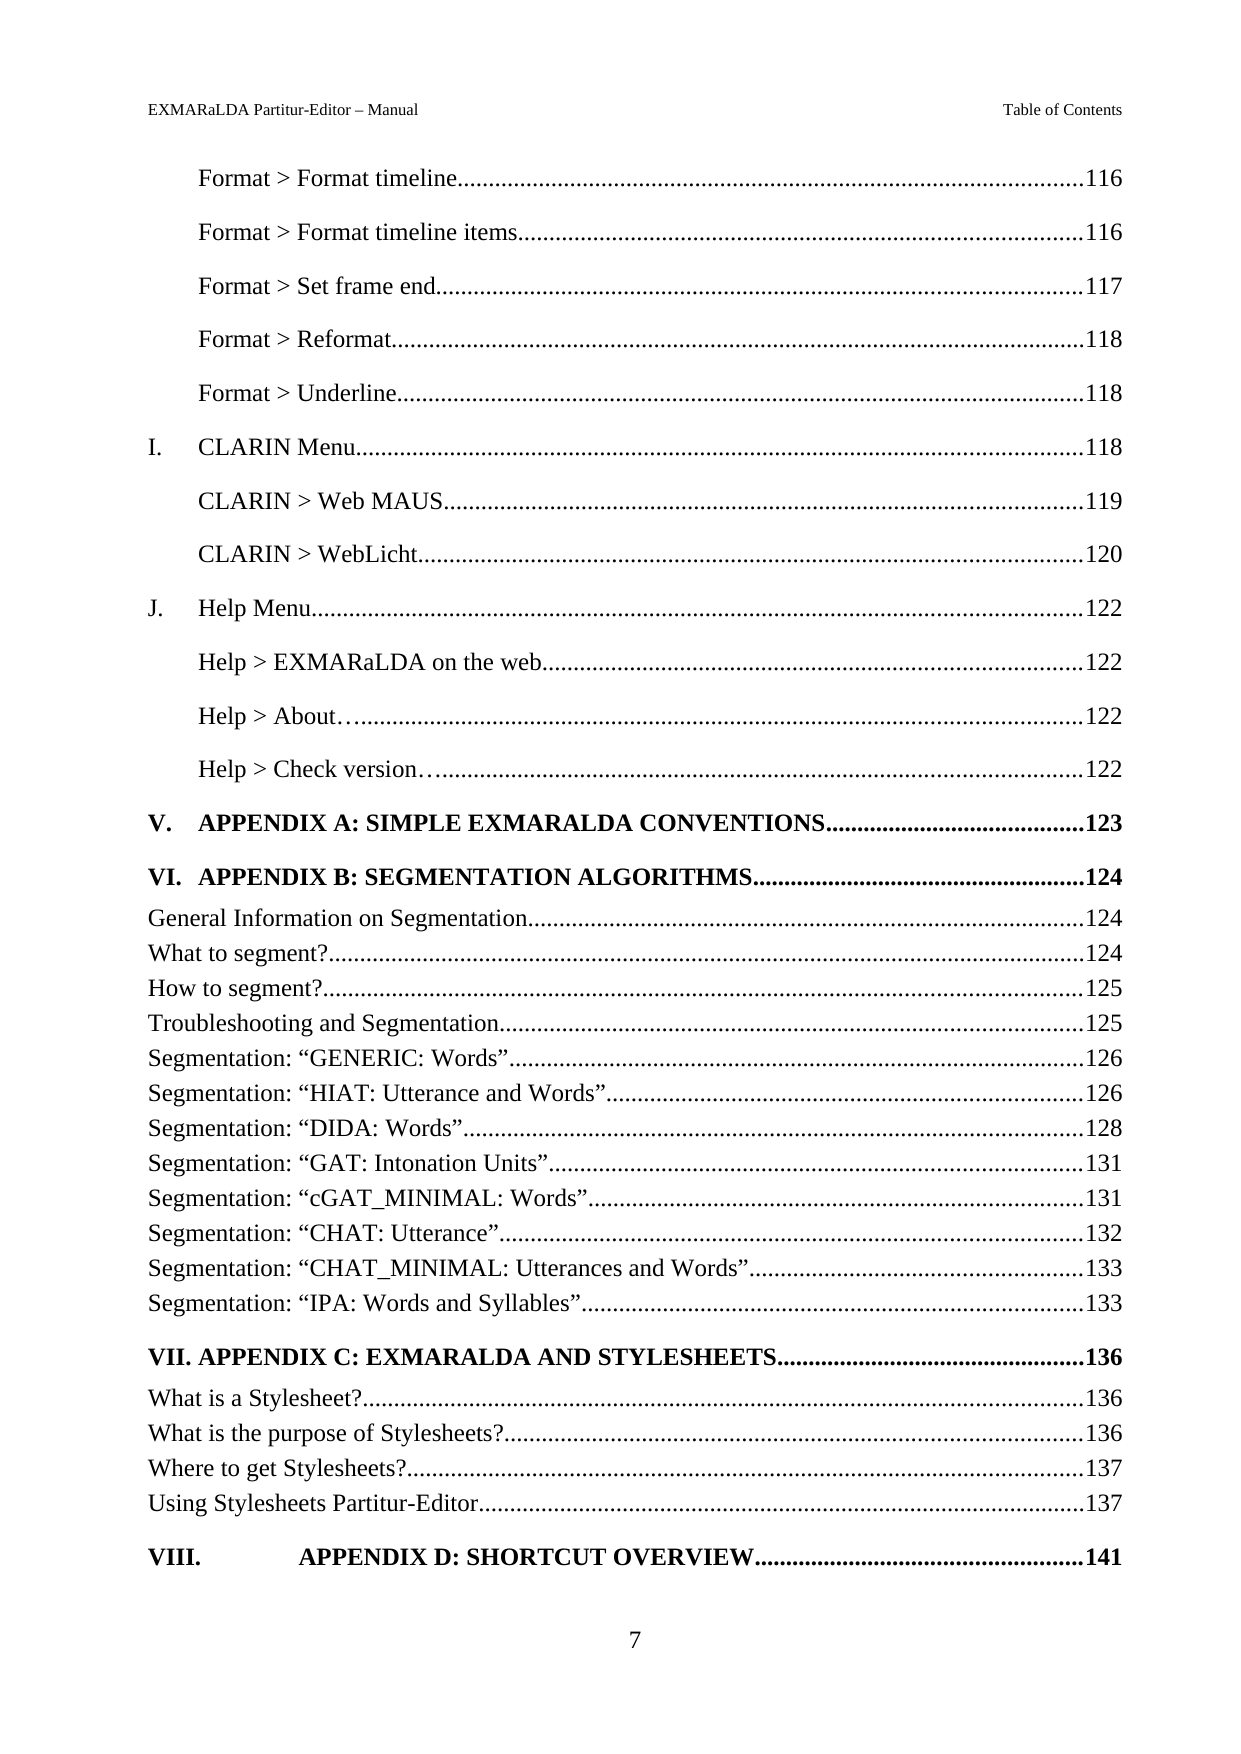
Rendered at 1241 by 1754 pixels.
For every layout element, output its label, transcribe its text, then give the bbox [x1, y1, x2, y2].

text Using Stylesheets Partitur-Editor 137 [148, 1488, 1122, 1517]
text VII. APPENDIX C: EXMARALDA AND STYLESHEETS 136 [148, 1342, 1122, 1371]
text Format > Set frame end 117 [198, 271, 1122, 299]
text Segmentation: “HIAT: Utterance and Words” 126 [148, 1078, 1122, 1107]
text Segmentation: “DIDA: Words” 128 [148, 1113, 1122, 1142]
text Segmentation: “cGAT_MINIMAL: Words” 131 [148, 1183, 1122, 1212]
text What is the purpose of Stylesheets? 136 [148, 1418, 1122, 1447]
text CLARIN > WebLicht 120 [198, 539, 1122, 568]
text Segmentation: “CHAT_MINIMAL: Utterances and Words” 133 [148, 1253, 1122, 1282]
text What is a Stylesheet? 136 [148, 1383, 1122, 1412]
text Segmentation: “CHAT: Utterance” 132 [148, 1218, 1122, 1247]
text VI. APPENDIX B: SEGMENTATION ALGORITHMS 124 [148, 862, 1122, 891]
text What to segment? 124 [148, 938, 1122, 967]
text General Information on Segmentation 124 [148, 903, 1122, 932]
text Segmentation: “GENERIC: Words” 126 [148, 1043, 1122, 1072]
text CLARIN > Web MAUS 119 [198, 486, 1122, 514]
text Format > Format timeline... 116 [198, 163, 1122, 192]
text Help > Check version… 122 [198, 754, 1122, 783]
text I. CLARIN Menu 118 [148, 432, 1122, 461]
text Segmentation: “IPA: Words and Syllables” 133 [148, 1288, 1122, 1317]
text VIII. APPENDIX D: SHORTCUT OVERVIEW 141 [148, 1542, 1122, 1571]
text Format > Underline 118 [198, 378, 1122, 407]
text V. APPENDIX A: SIMPLE EXMARaLDA Conventions 123 [148, 808, 1122, 837]
text Format > Format timeline items... 116 [198, 217, 1122, 246]
text Segmentation: “GAT: Intonation Units” 131 [148, 1148, 1122, 1177]
text Format > Reformat 118 [198, 324, 1122, 353]
text Help > About… 122 [198, 701, 1122, 729]
text Help > EXMARaLDA on the web 122 [198, 647, 1122, 676]
text Troubleshooting and Segmentation 125 [148, 1008, 1122, 1037]
text How to segment? 125 [148, 973, 1122, 1002]
text Where to get Stylesheets? 137 [148, 1453, 1122, 1482]
text J. Help Menu 122 [148, 593, 1122, 622]
